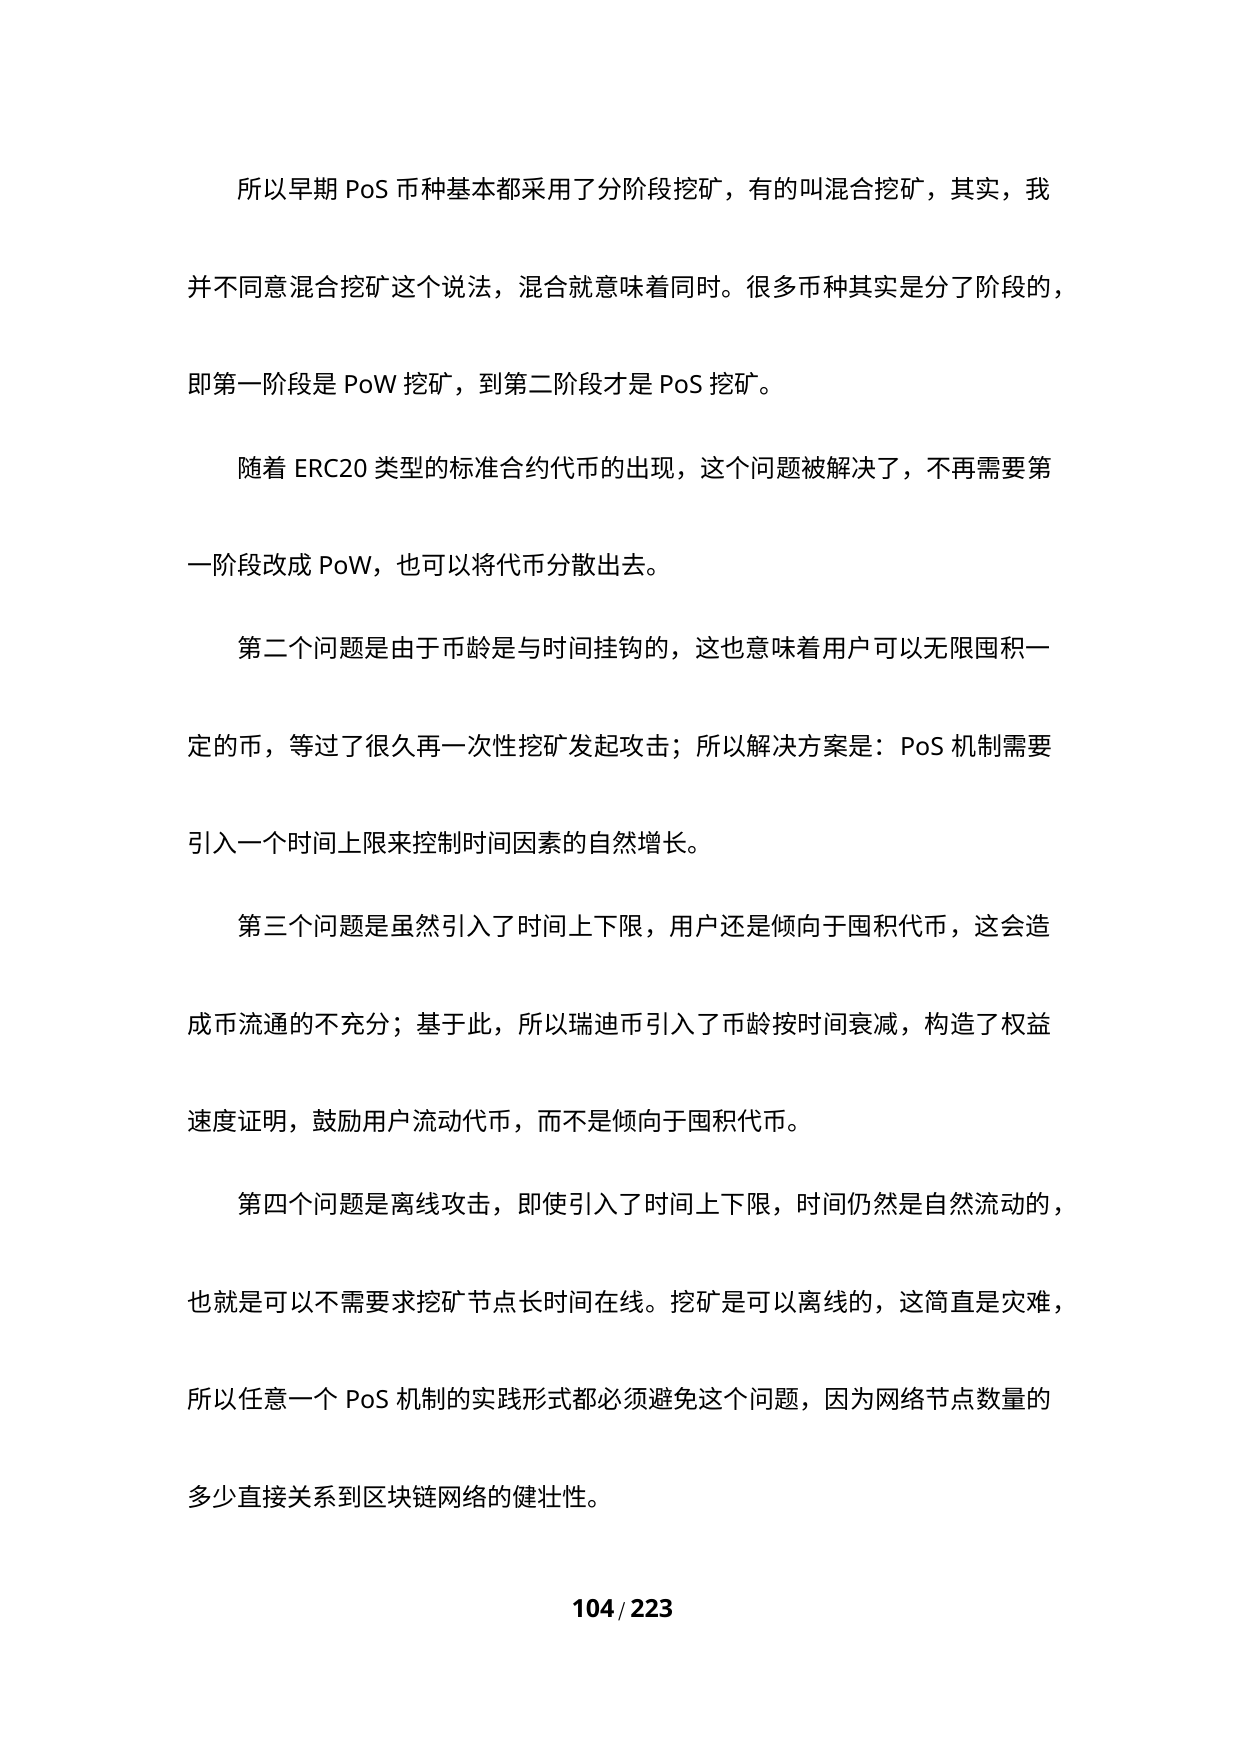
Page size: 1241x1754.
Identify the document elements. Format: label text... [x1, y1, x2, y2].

text 所以早期 PoS 币种基本都采用了分阶段挖矿，有的叫混合挖矿，其实，我并不同意混合挖矿这个说法，混合就意味着同时。很多币种其实是分了阶段的，即第一阶段是 PoW 挖矿，到第二阶段才是 PoS 挖矿。 [187, 156, 1053, 416]
text 第二个问题是由于币龄是与时间挂钩的，这也意味着用户可以无限囤积一定的币，等过了很久再一次性挖矿发起攻击；所以解决方案是：PoS 机制需要引入一个时间上限来控制时间因素的自然增长。 [187, 614, 1053, 874]
text 第四个问题是离线攻击，即使引入了时间上下限，时间仍然是自然流动的，也就是可以不需要求挖矿节点长时间在线。挖矿是可以离线的，这简直是灾难，所以任意一个 PoS 机制的实践形式都必须避免这个问题，因为网络节点数量的多少直接关系到区块链网络的健壮性。 [187, 1171, 1053, 1528]
text 随着 ERC20 类型的标准合约代币的出现，这个问题被解决了，不再需要第一阶段改成 PoW，也可以将代币分散出去。 [187, 434, 1053, 596]
text 第三个问题是虽然引入了时间上下限，用户还是倾向于囤积代币，这会造成币流通的不充分；基于此，所以瑞迪币引入了币龄按时间衰减，构造了权益速度证明，鼓励用户流动代币，而不是倾向于囤积代币。 [187, 892, 1053, 1152]
